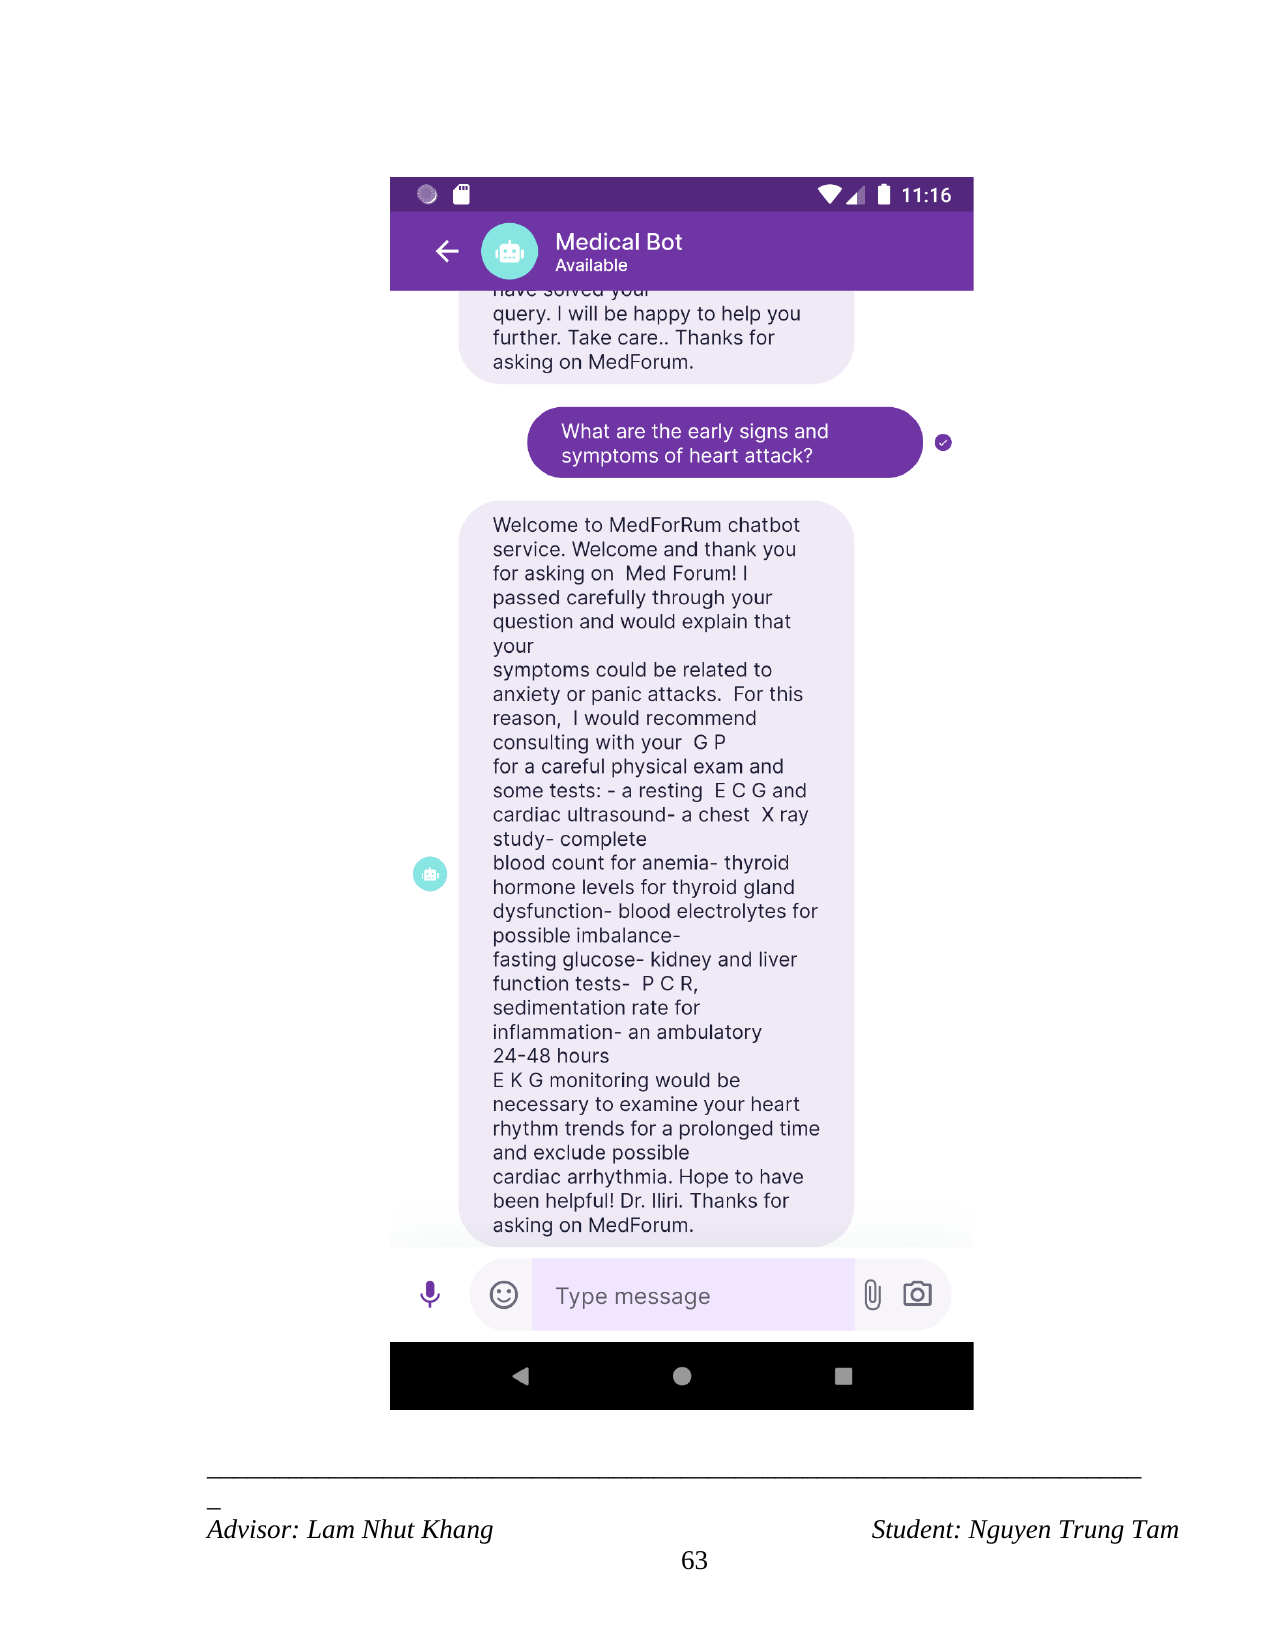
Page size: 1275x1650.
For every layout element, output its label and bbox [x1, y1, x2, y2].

picture [390, 177, 974, 1410]
